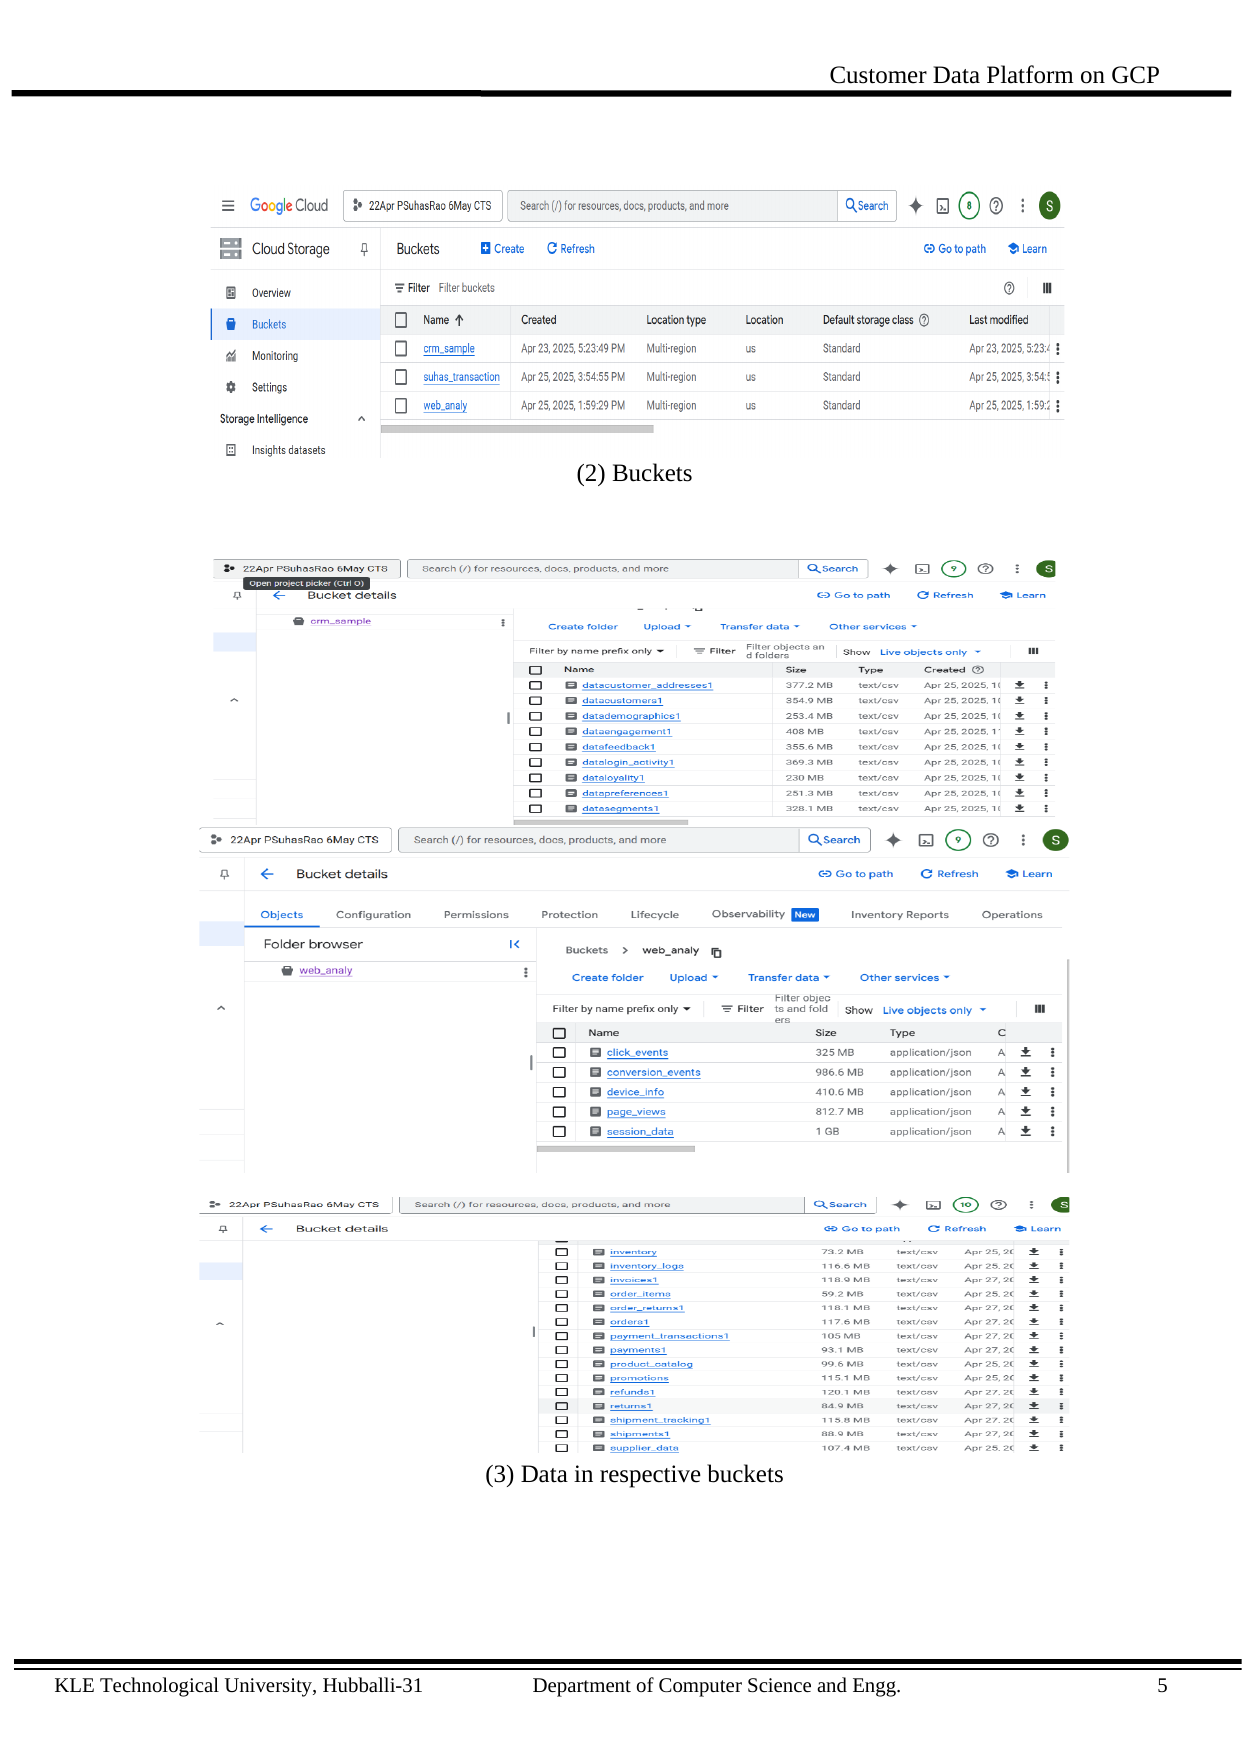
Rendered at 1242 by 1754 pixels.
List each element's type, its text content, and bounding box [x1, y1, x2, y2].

text (3) Data in respective buckets [54, 1459, 1214, 1487]
picture [210, 185, 1065, 458]
picture [199, 558, 1070, 1173]
text (2) Buckets [54, 458, 1214, 486]
picture [199, 1197, 1070, 1453]
